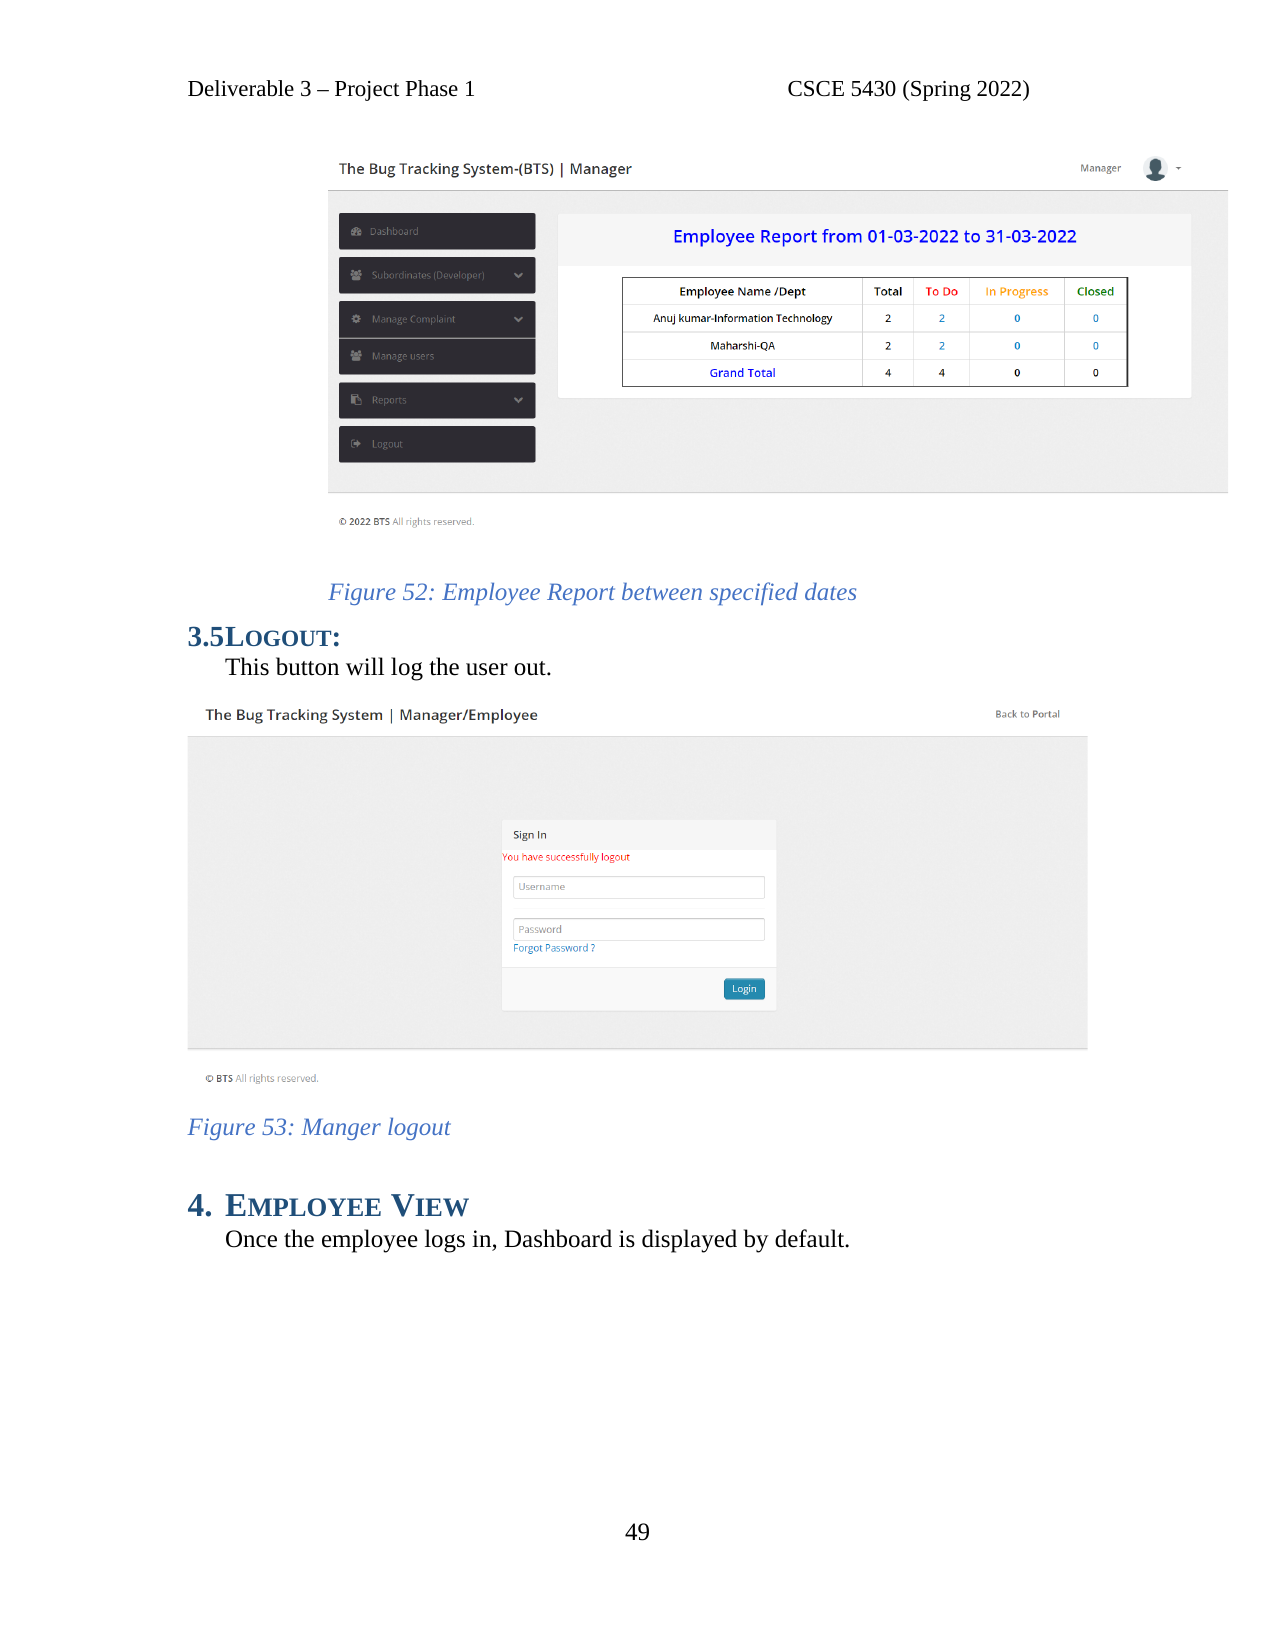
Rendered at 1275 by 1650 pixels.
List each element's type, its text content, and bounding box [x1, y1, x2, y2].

text Once the employee logs in, Dashboard is displayed by default. [187, 1224, 1087, 1253]
text This button will log the user out. [187, 652, 1087, 681]
picture [328, 150, 1229, 560]
text Figure : Manger logout [187, 1112, 1087, 1140]
picture [187, 699, 1088, 1094]
subtitle Employee View [187, 1186, 1087, 1224]
text Figure : Employee Report between specified dates [253, 577, 1087, 606]
subtitle Logout: [187, 619, 1087, 652]
